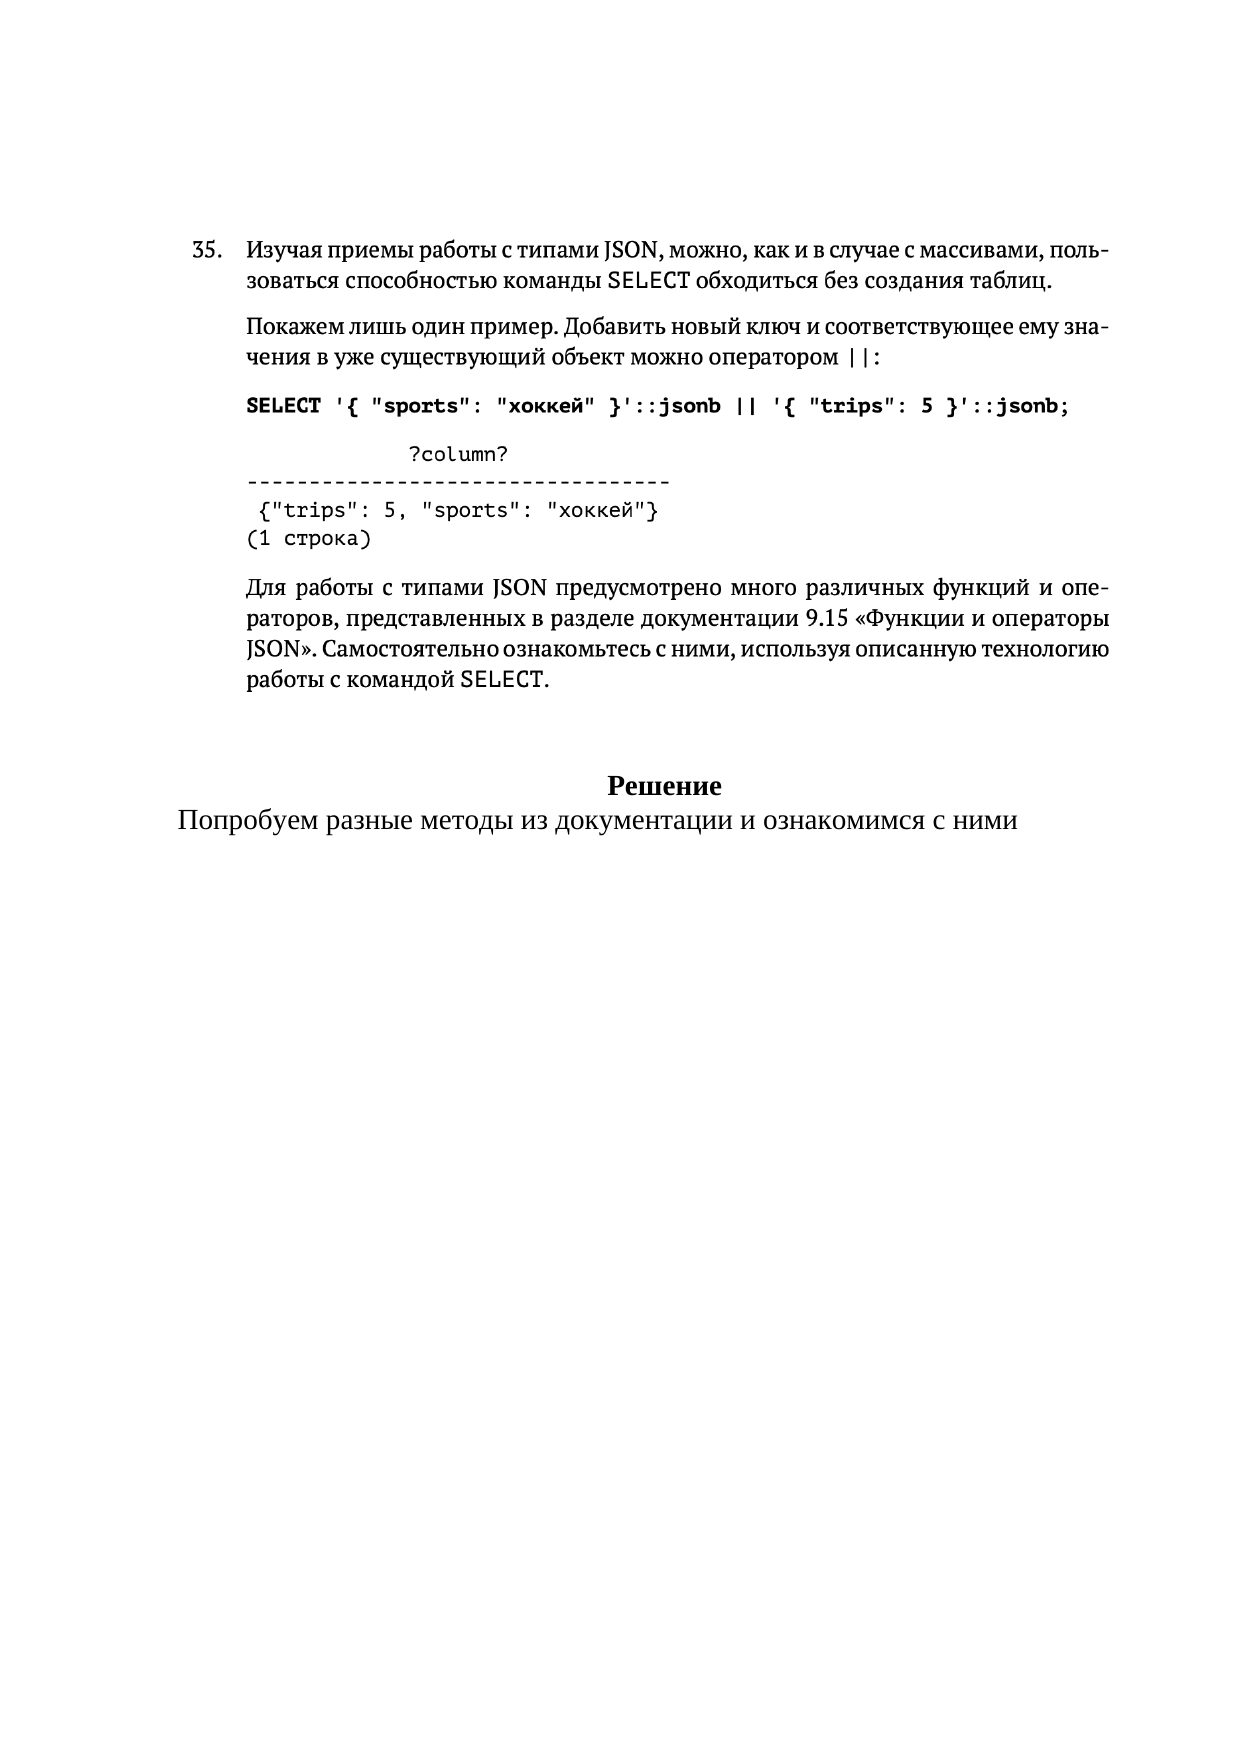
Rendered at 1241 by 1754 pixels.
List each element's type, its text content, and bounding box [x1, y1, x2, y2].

text Попробуем разные методы из документации и ознакомимся с ними [177, 802, 1152, 836]
text Решение [177, 768, 1152, 802]
picture [177, 218, 1152, 702]
